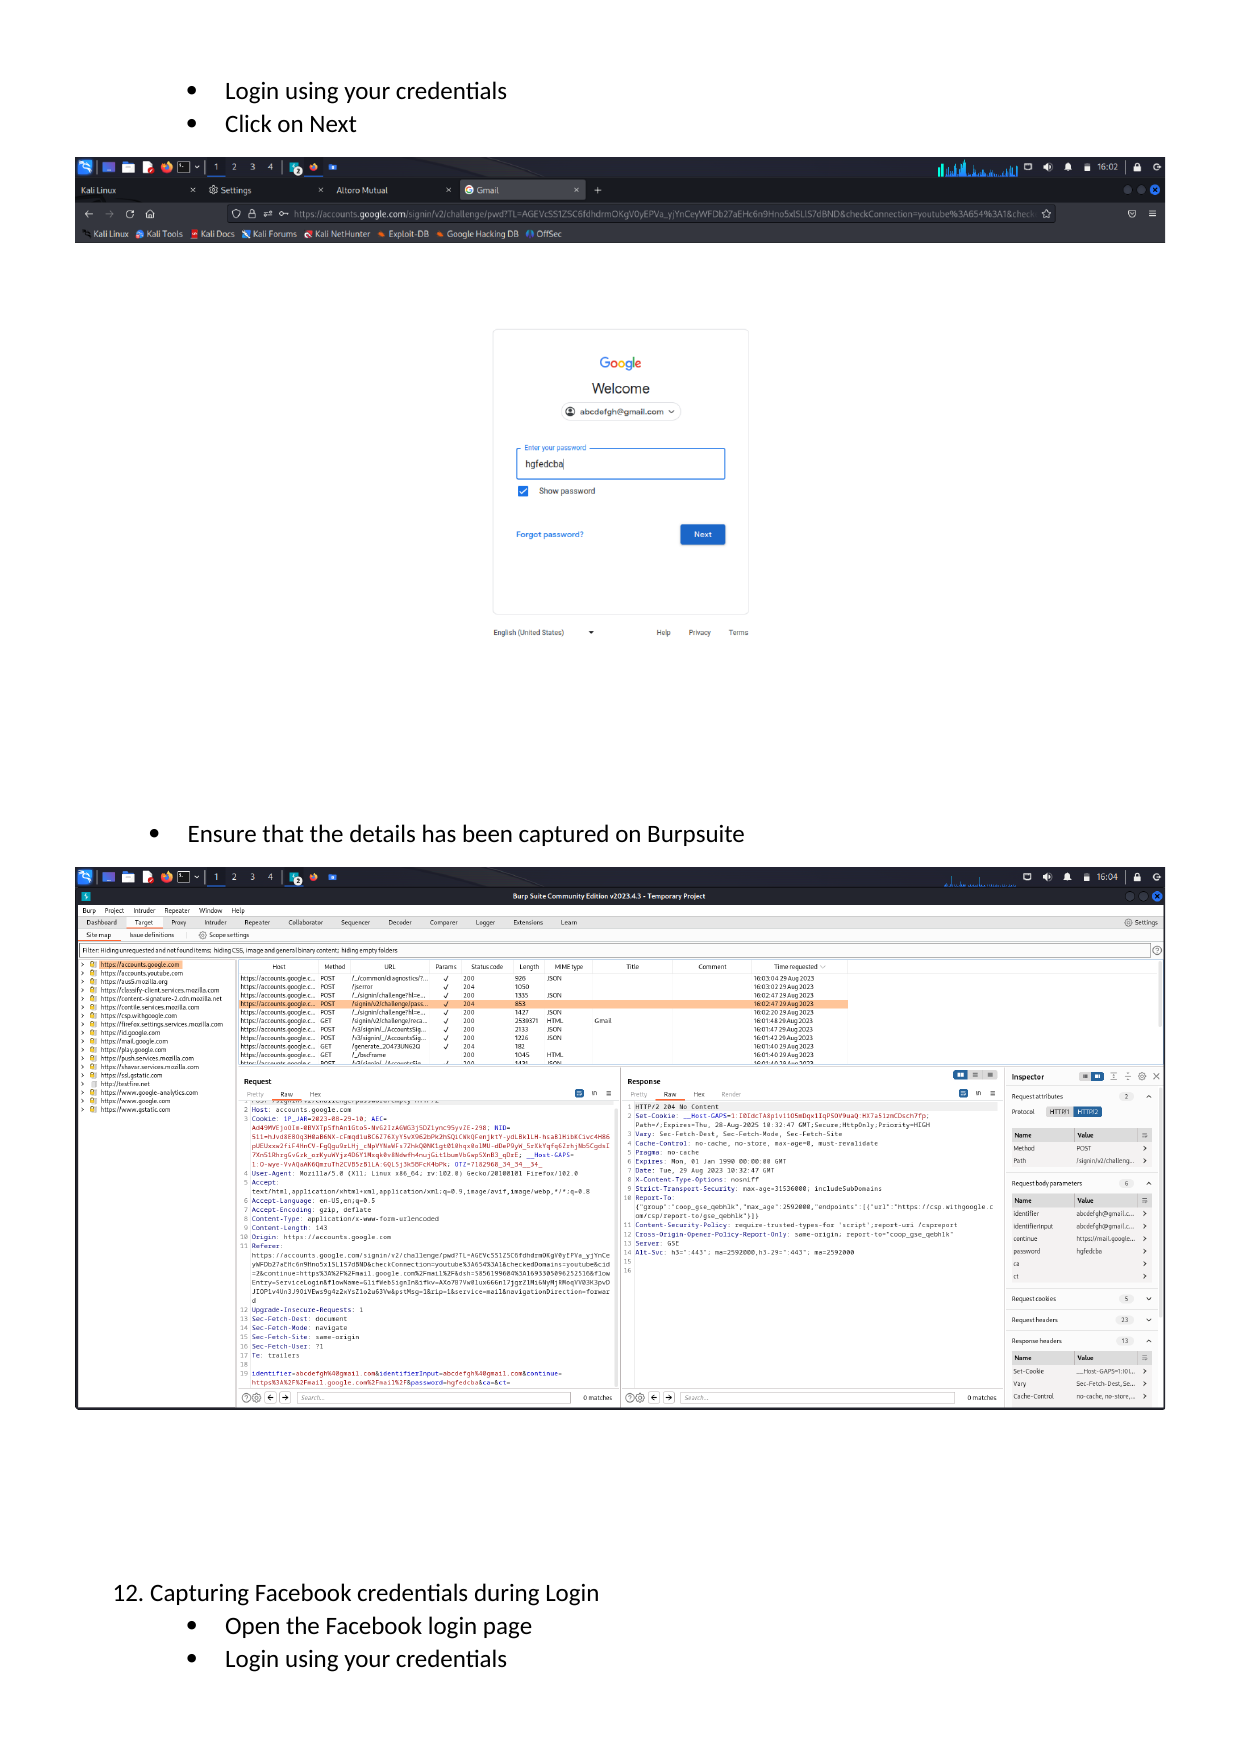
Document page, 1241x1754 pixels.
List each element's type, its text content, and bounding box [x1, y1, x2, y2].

picture [75, 867, 1166, 1410]
list Ensure that the details has been captured on Burpsuite [150, 818, 1165, 848]
list Capturing Facebook credentials during Login [112, 1577, 1165, 1608]
list Login using your credentials [187, 75, 1165, 106]
list Click on Next [187, 108, 1165, 138]
list Open the Facebook login page [187, 1610, 1165, 1641]
picture [75, 157, 1166, 700]
list Login using your credentials [187, 1643, 1165, 1674]
